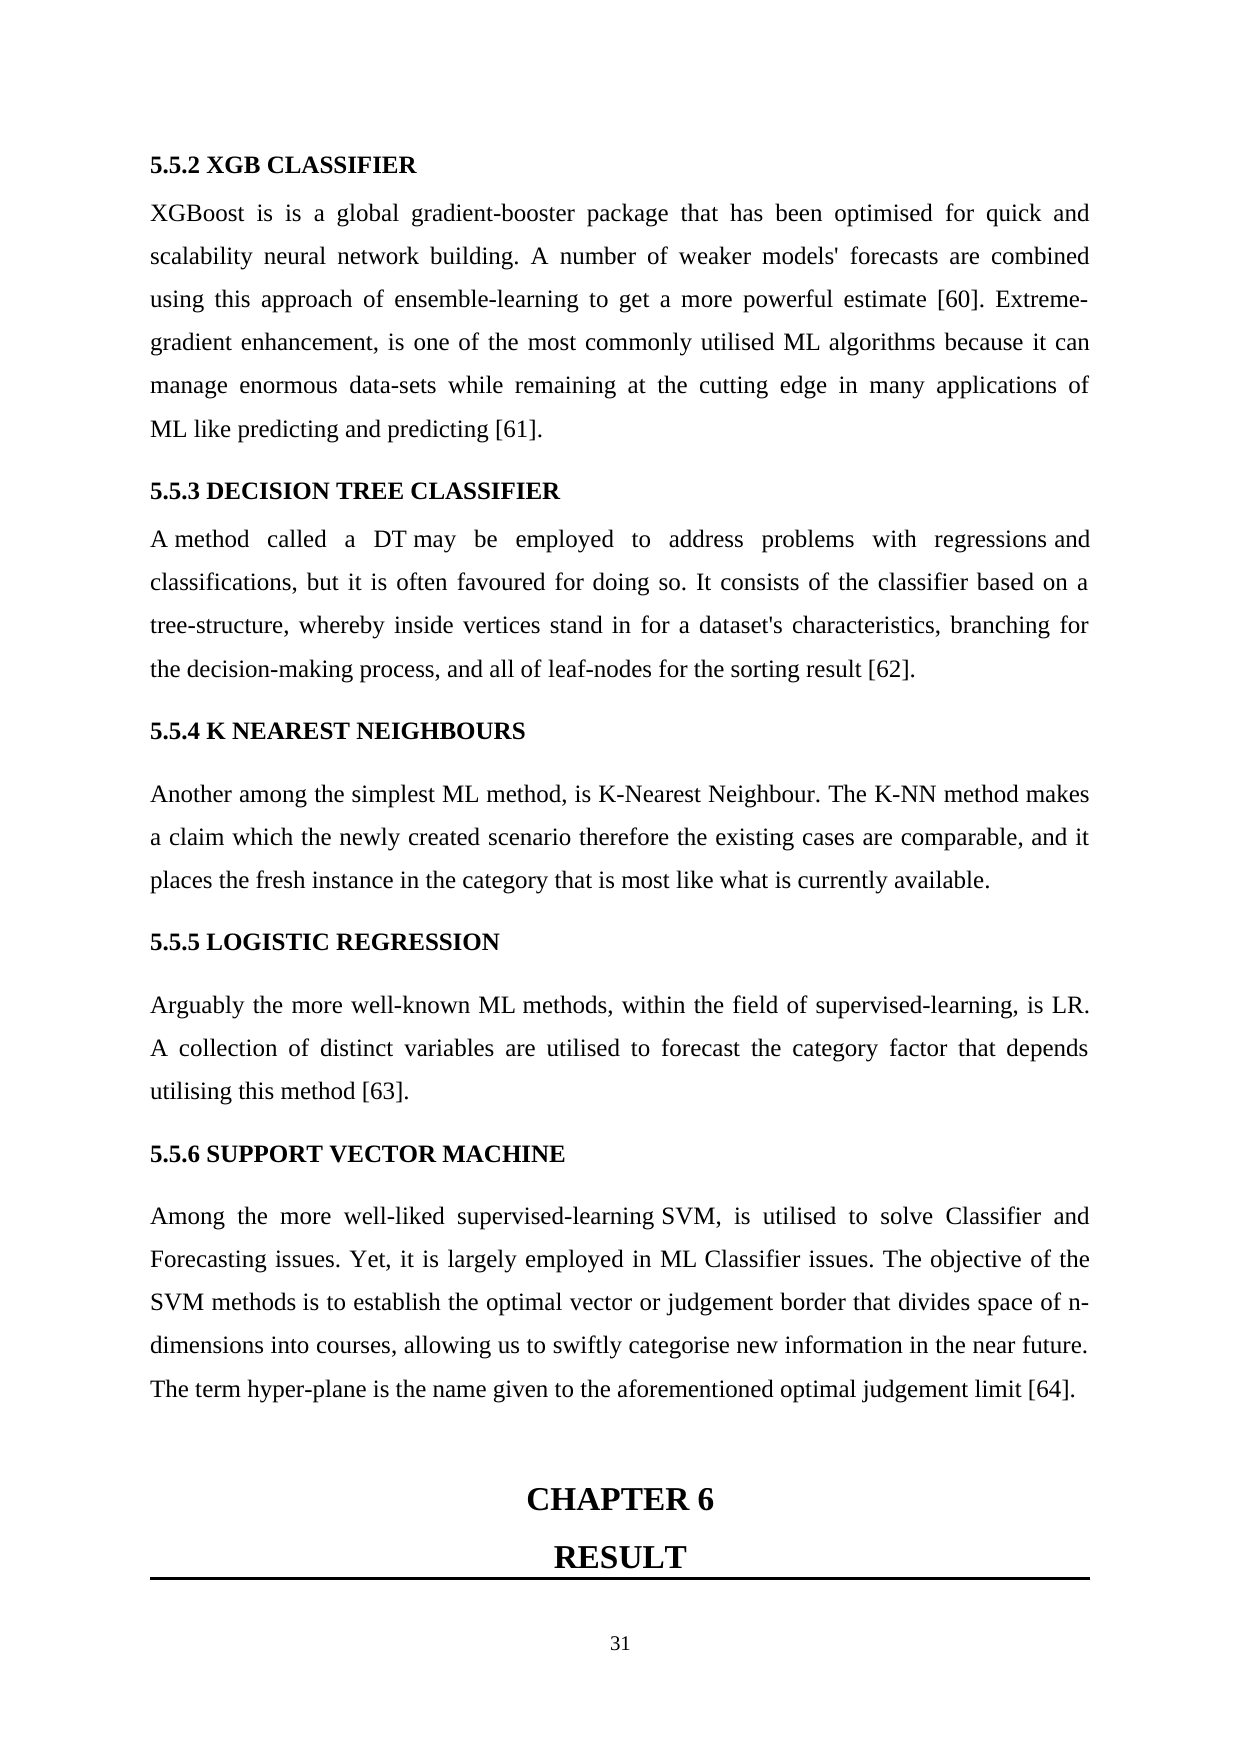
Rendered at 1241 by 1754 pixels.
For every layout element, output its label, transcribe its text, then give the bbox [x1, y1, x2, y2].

text 5.5.3 DECISION TREE CLASSIFIER [150, 476, 1090, 505]
text Arguably the more well-known ML methods, within the field of supervised-learning, is LR. A collection of distinct variables are utilised to forecast the category factor that depends utilising this method [63]. [150, 990, 1090, 1105]
text RESULT [150, 1537, 1090, 1577]
text CHAPTER 6 [150, 1479, 1090, 1518]
text 5.5.4 K NEAREST NEIGHBOURS [150, 716, 1090, 745]
text Among the more well-liked supervised-learning SVM, is utilised to solve Classifier and Forecasting issues. Yet, it is largely employed in ML Classifier issues. The objective of the SVM methods is to establish the optimal vector or judgement border that divides space of n-dimensions into courses, allowing us to swiftly categorise new information in the near future. The term hyper-plane is the name given to the aforementioned optimal judgement limit [64]. [150, 1201, 1090, 1402]
text A method called a DT may be employed to address problems with regressions and classifications, but it is often favoured for doing so. It consists of the classifier based on a tree-structure, whereby inside vertices stand in for a dataset's characteristics, branching for the decision-making process, and all of leaf-nodes for the sorting result [62]. [150, 524, 1090, 682]
text XGBoost is is a global gradient-booster package that has been optimised for quick and scalability neural network building. A number of weaker models' forecasts are combined using this approach of ensemble-learning to get a more powerful estimate [60]. Extreme-gradient enhancement, is one of the most commonly utilised ML algorithms because it can manage enormous data-sets while remaining at the cutting edge in many applications of ML like predicting and predicting [61]. [150, 198, 1090, 442]
text 5.5.6 SUPPORT VECTOR MACHINE [150, 1139, 1090, 1167]
text 5.5.5 LOGISTIC REGRESSION [150, 927, 1090, 956]
text Another among the simplest ML method, is K-Nearest Neighbour. The K-NN method makes a claim which the newly created scenario therefore the existing cases are comparable, and it places the fresh instance in the category that is most like what is currently available. [150, 779, 1090, 894]
text 5.5.2 XGB CLASSIFIER [150, 150, 1090, 179]
